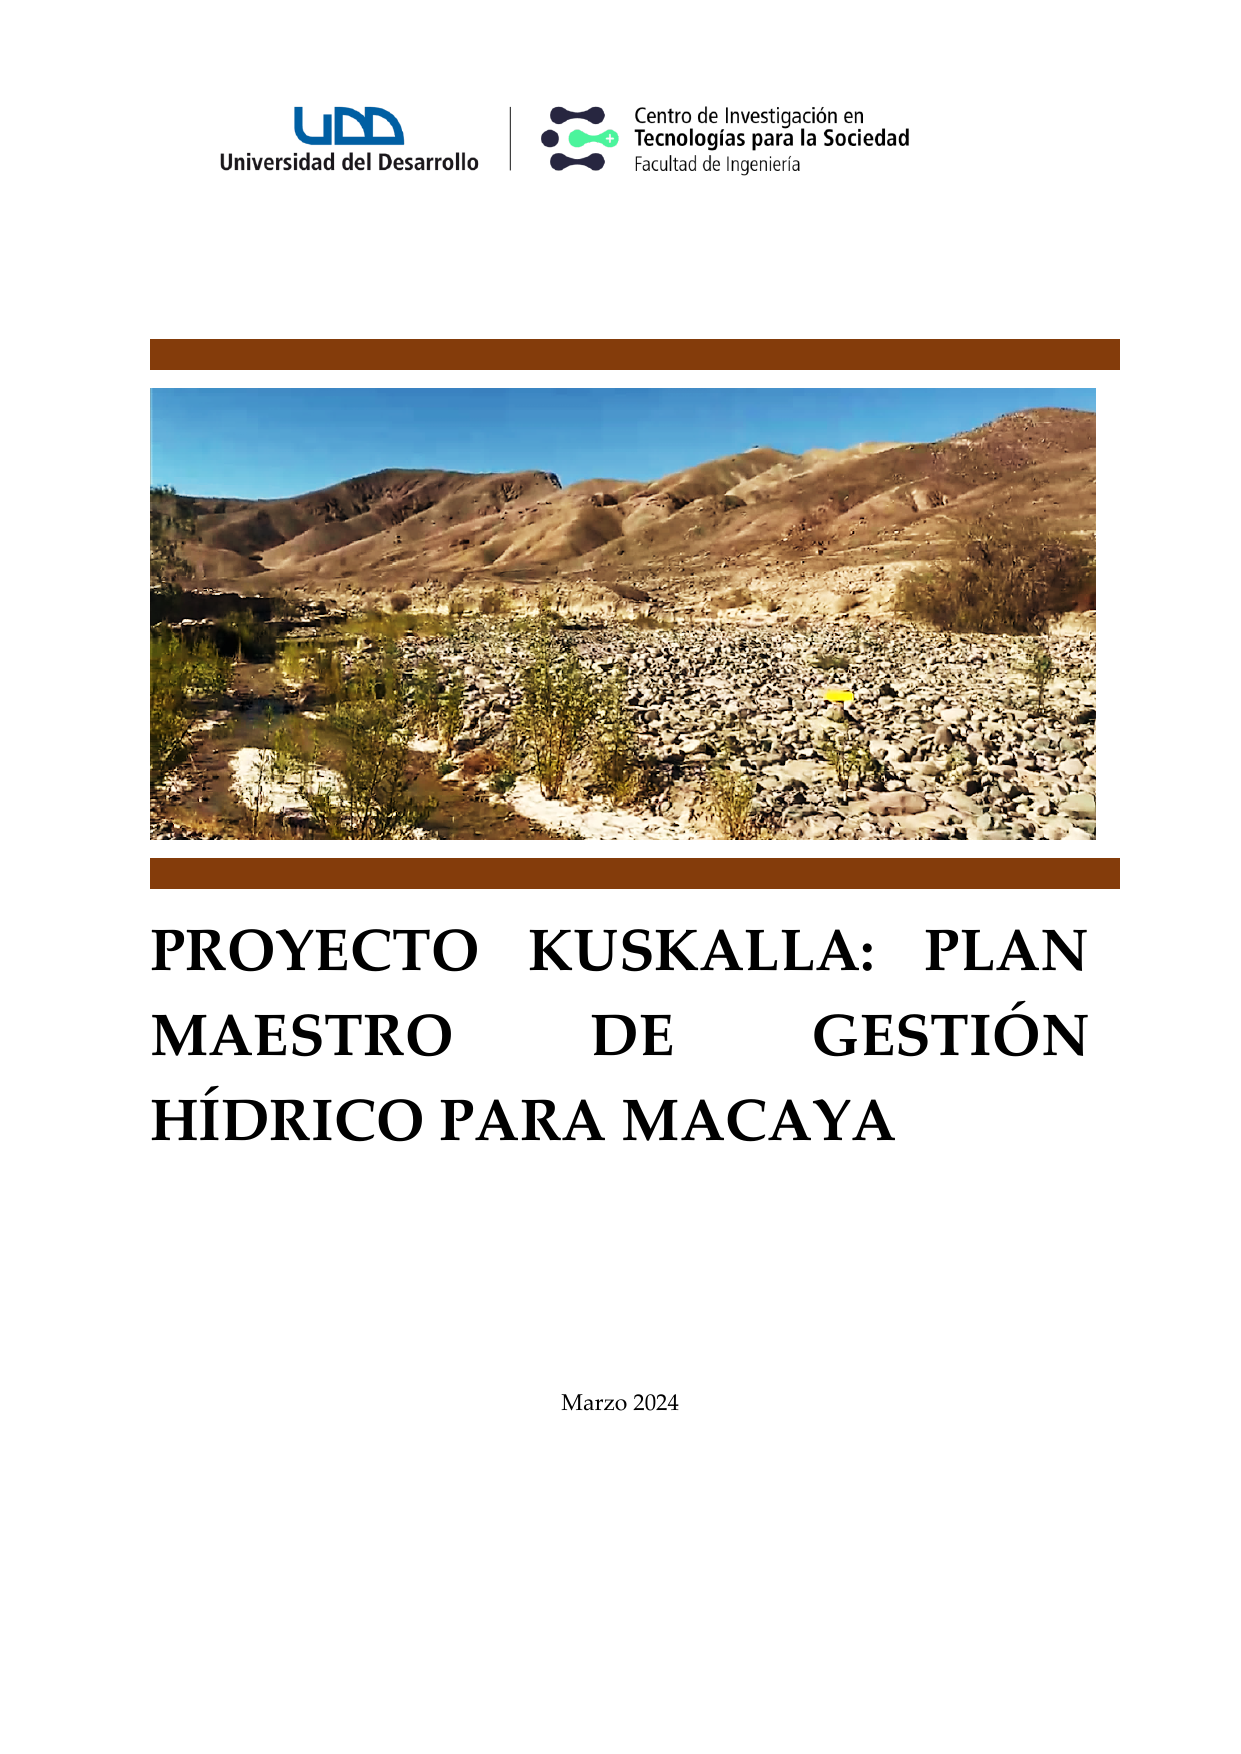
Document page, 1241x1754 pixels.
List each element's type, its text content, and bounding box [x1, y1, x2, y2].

text PROYECTO KUSKALLA: PLAN MAESTRO DE GESTIÓN HÍDRICO PARA MACAYA [150, 908, 1090, 1157]
text Marzo 2024 [150, 1386, 1090, 1417]
picture [150, 388, 1096, 840]
picture [150, 75, 959, 212]
